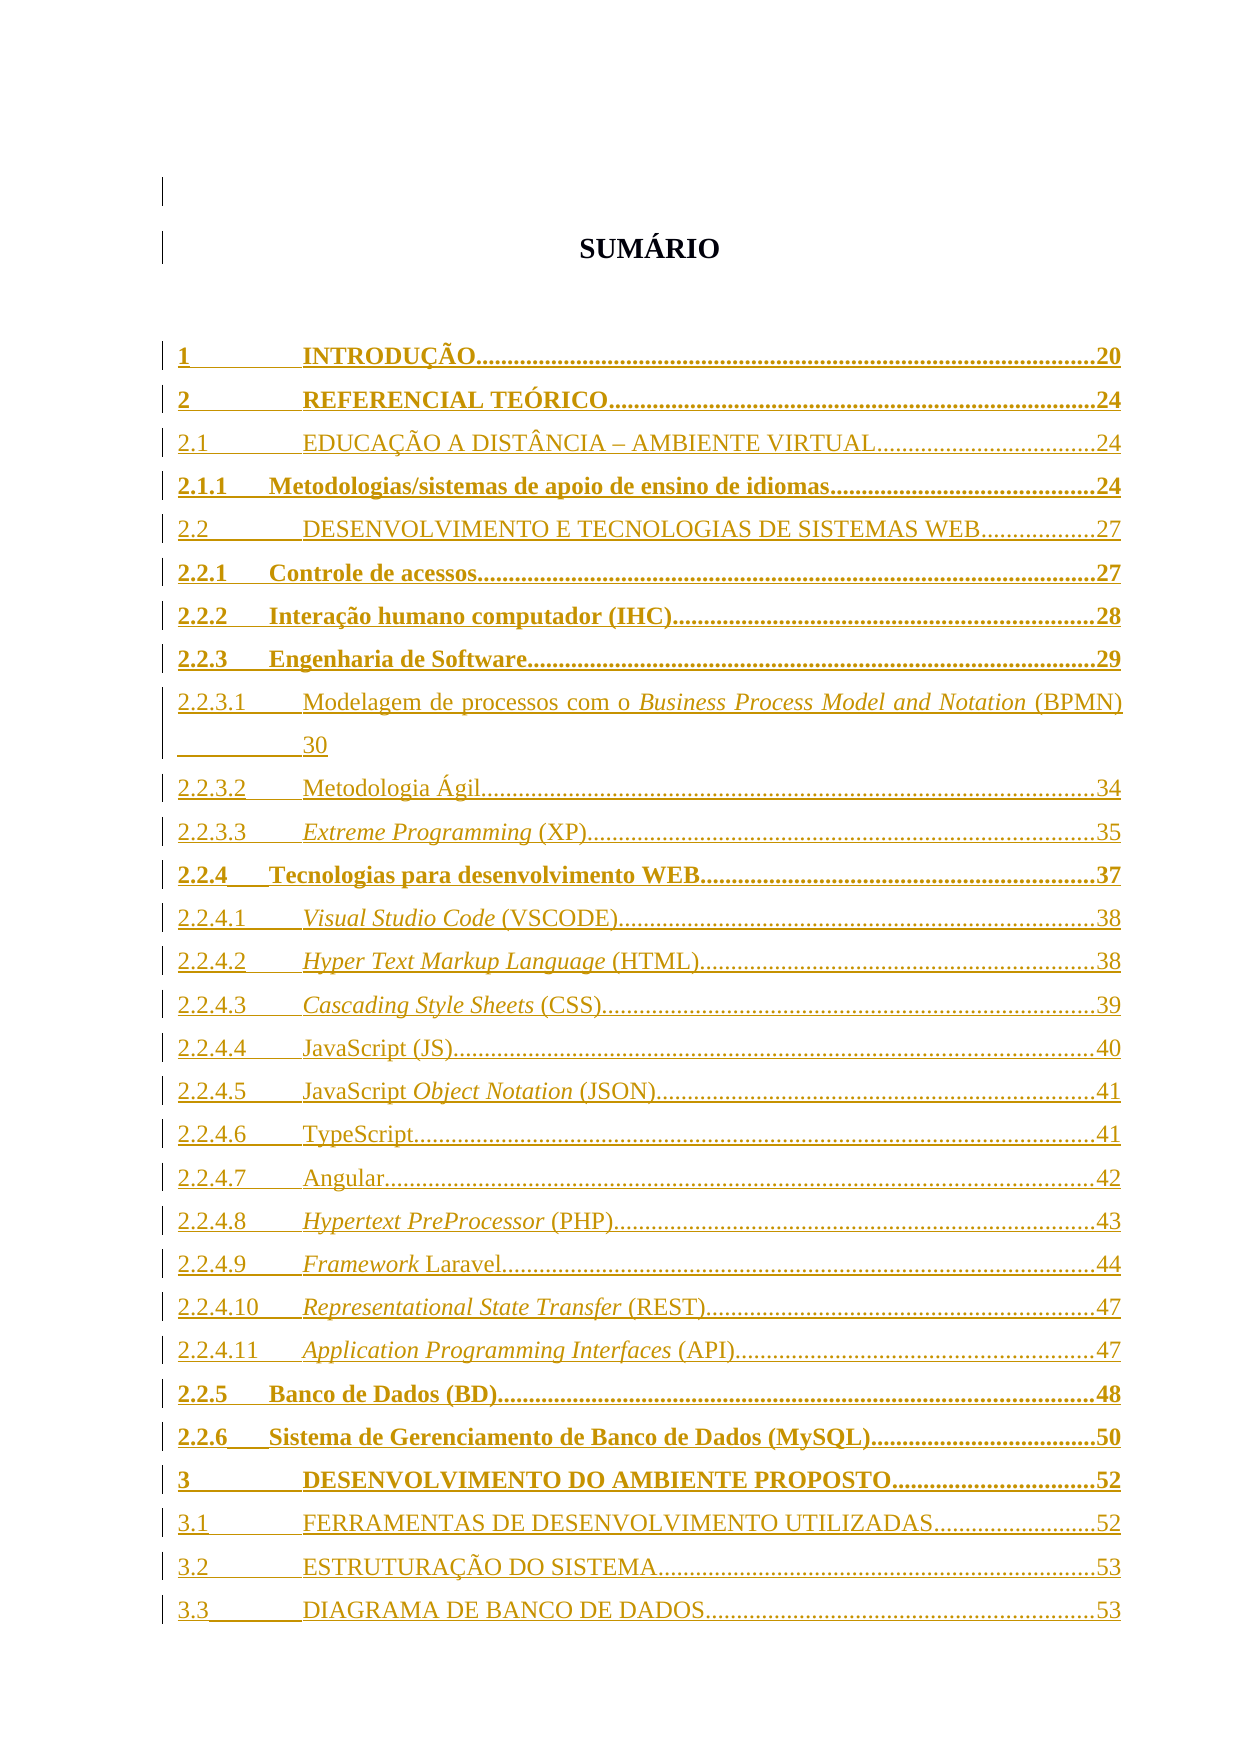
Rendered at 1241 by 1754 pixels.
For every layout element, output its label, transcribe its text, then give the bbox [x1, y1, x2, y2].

subtitle Sumário [177, 231, 1122, 264]
